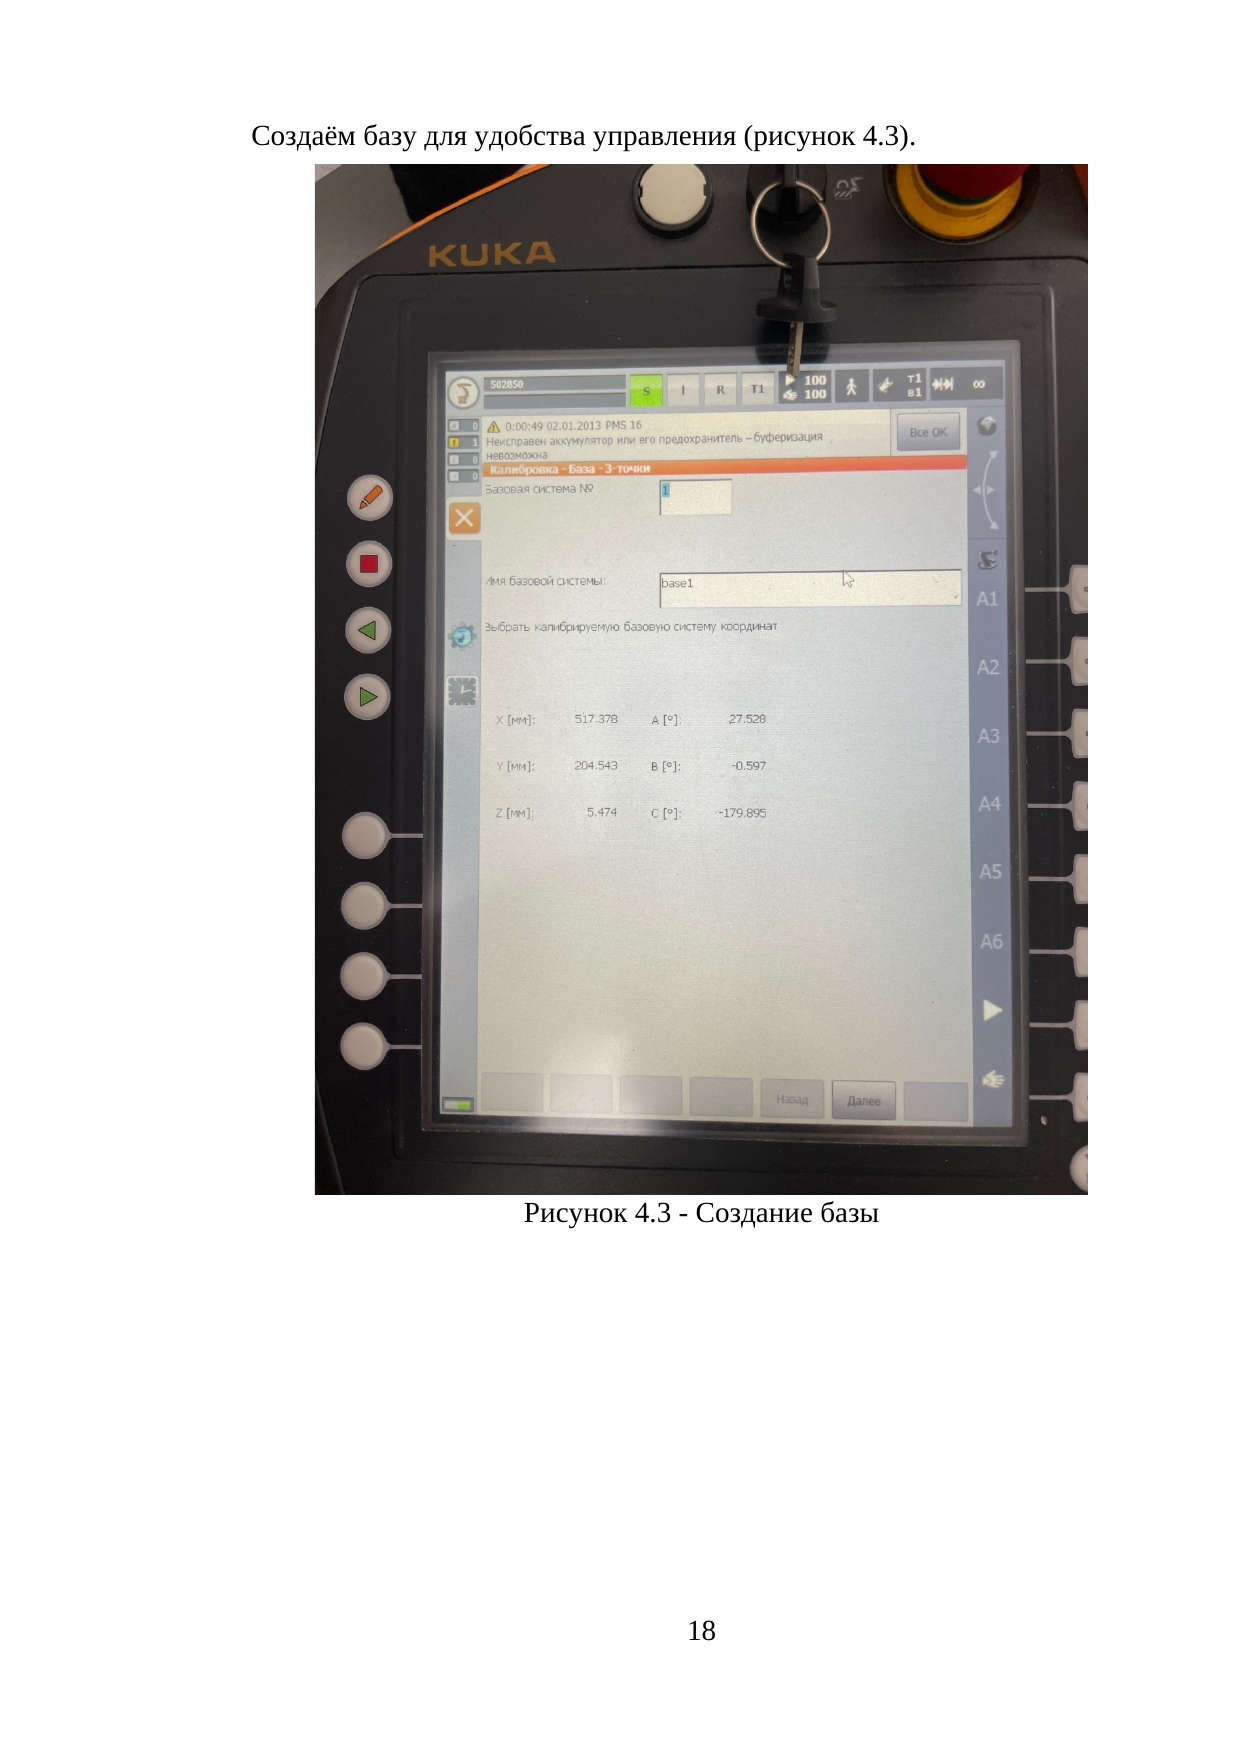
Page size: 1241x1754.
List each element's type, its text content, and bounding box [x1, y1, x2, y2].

picture [314, 164, 1088, 1195]
text Создаём базу для удобства управления (рисунок 4.3). [177, 118, 1152, 152]
text Рисунок 4.3 - Создание базы [177, 1195, 1152, 1228]
